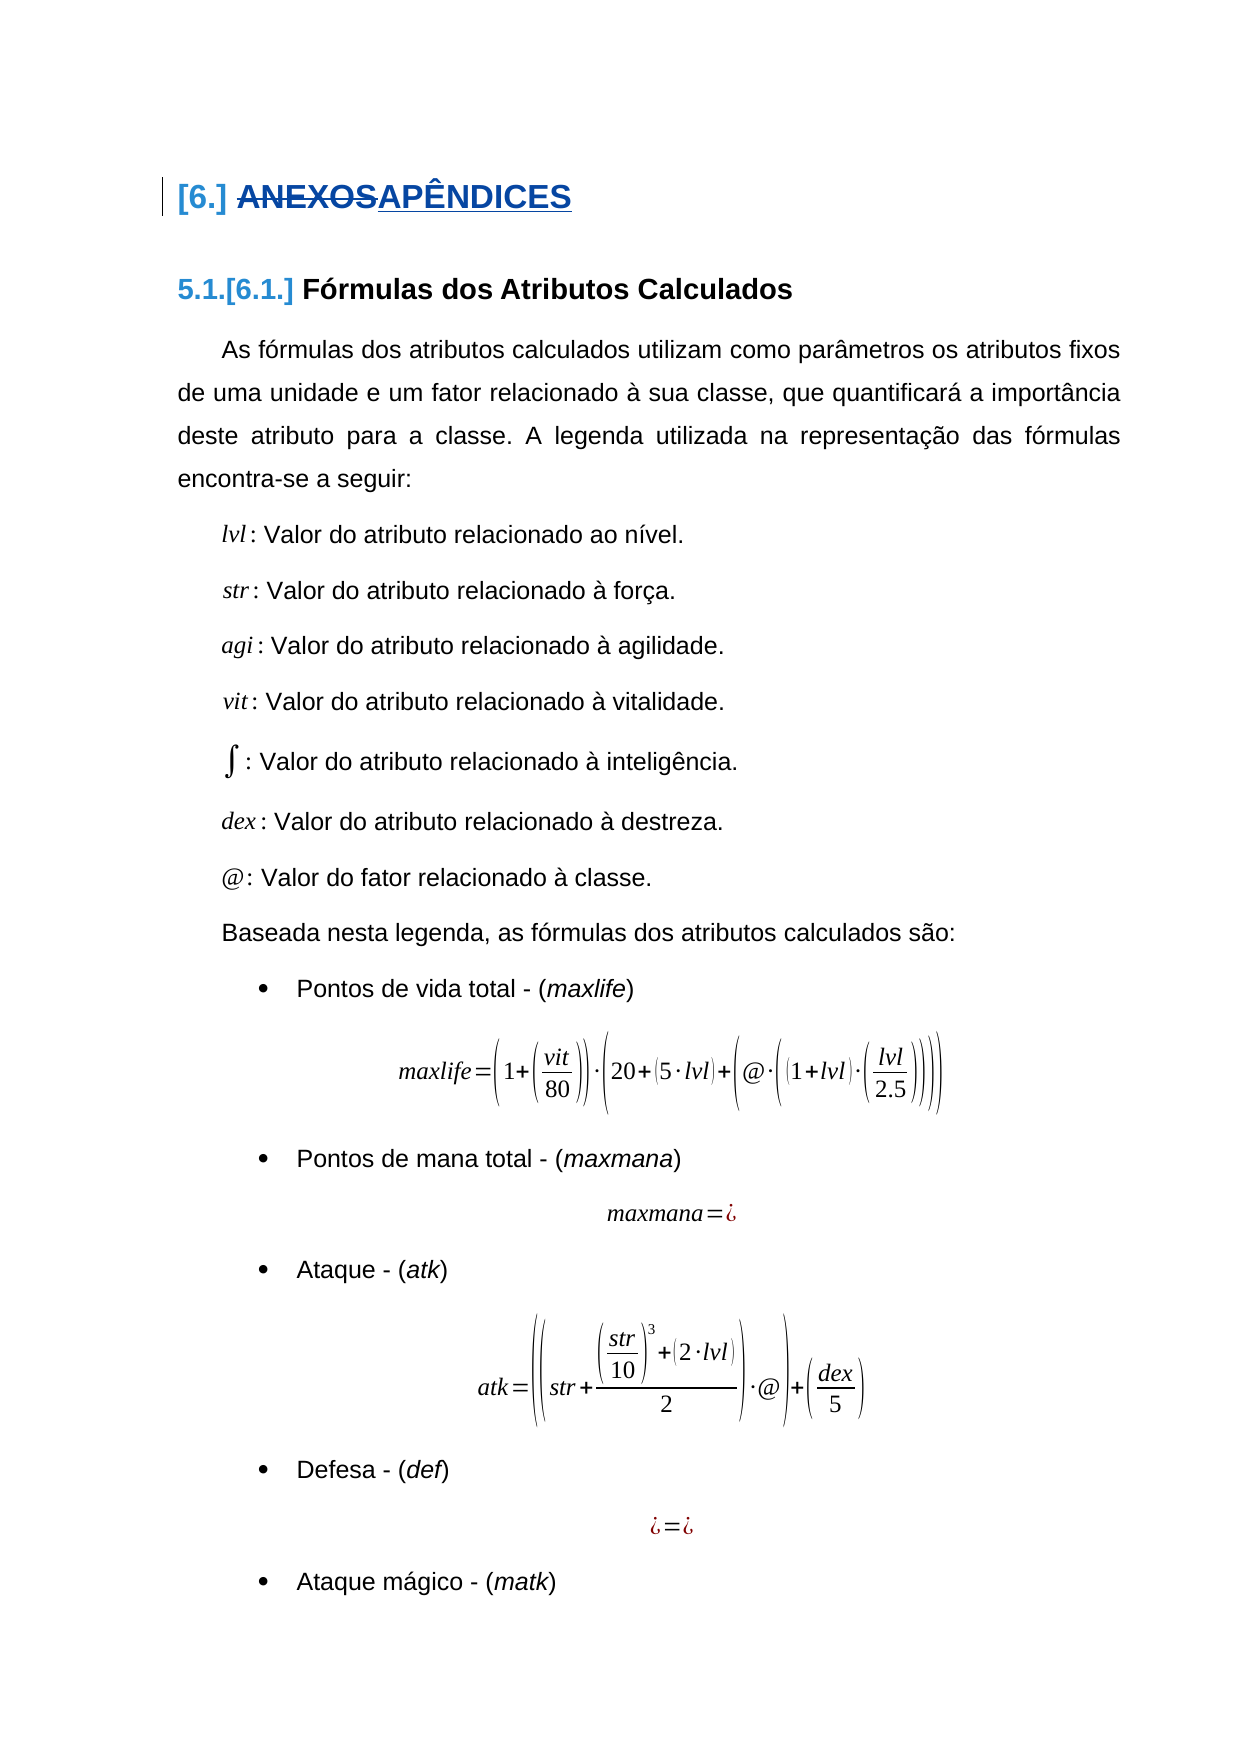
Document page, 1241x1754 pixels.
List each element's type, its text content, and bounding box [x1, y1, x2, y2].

text Valor do atributo relacionado ao nível. [177, 520, 1122, 549]
text Baseada nesta legenda, as fórmulas dos atributos calculados são: [177, 918, 1122, 947]
list Pontos de mana total - (maxmana) [259, 1144, 1122, 1172]
text Valor do atributo relacionado à agilidade. [177, 631, 1122, 660]
text Valor do fator relacionado à classe. [177, 863, 1122, 891]
list Pontos de vida total - (maxlife) [259, 974, 1122, 1003]
text Valor do atributo relacionado à destreza. [177, 807, 1122, 836]
text As fórmulas dos atributos calculados utilizam como parâmetros os atributos fixos de uma unidade e um fator relacionado à sua classe, que quantificará a importância deste atributo para a classe. A legenda utilizada na representação das fórmulas encontra-se a seguir: [177, 335, 1122, 493]
list Ataque - (atk) [259, 1255, 1122, 1284]
subtitle Fórmulas dos Atributos Calculados [177, 272, 1122, 306]
list Ataque mágico - (matk) [259, 1566, 1122, 1595]
list Defesa - (def) [259, 1455, 1122, 1484]
text Valor do atributo relacionado à força. [177, 576, 1122, 604]
text Valor do atributo relacionado à inteligência. [177, 743, 1122, 780]
text Valor do atributo relacionado à vitalidade. [177, 687, 1122, 716]
